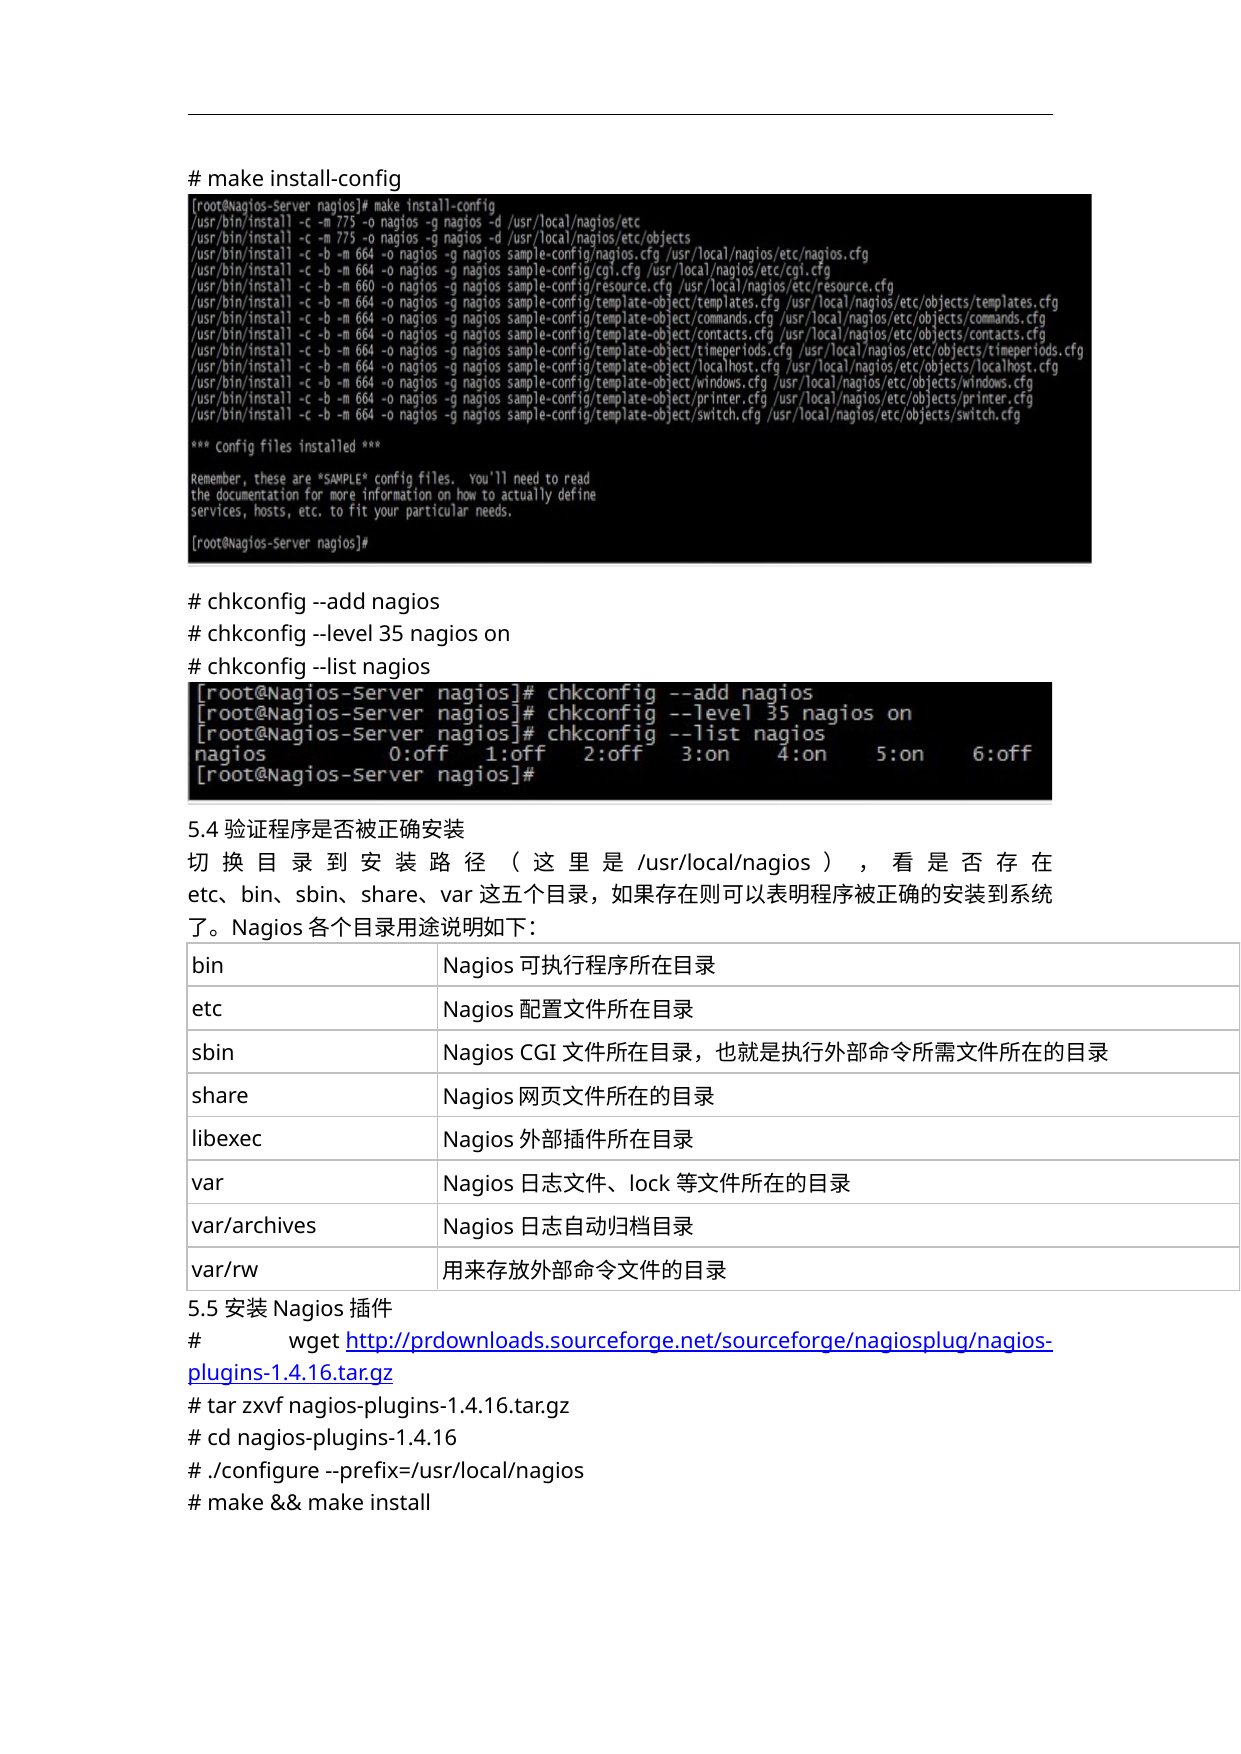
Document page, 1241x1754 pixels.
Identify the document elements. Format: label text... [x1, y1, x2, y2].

text # chkconfig --list nagios [187, 649, 1053, 682]
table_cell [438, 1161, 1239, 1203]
text 5.5 安装Nagios 插件 [187, 1291, 1053, 1323]
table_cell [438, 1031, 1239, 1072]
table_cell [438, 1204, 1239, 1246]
text # make install-config [187, 162, 1053, 194]
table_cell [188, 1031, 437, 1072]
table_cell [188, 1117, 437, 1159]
text 切换目录到安装路径（这里是/usr/local/nagios），看是否存在etc、bin、sbin、share、var 这五个目录，如果存在则可以表明程序被正确的安装到系统了。Nagios 各个目录用途说明如下： [187, 844, 1053, 942]
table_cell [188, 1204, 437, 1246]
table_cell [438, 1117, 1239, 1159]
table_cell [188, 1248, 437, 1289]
text # make && make install [187, 1486, 1053, 1518]
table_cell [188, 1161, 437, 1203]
text 5.4 验证程序是否被正确安装 [187, 812, 1053, 844]
picture [187, 682, 1053, 805]
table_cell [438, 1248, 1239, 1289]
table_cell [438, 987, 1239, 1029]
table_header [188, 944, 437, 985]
text # cd nagios-plugins-1.4.16 [187, 1421, 1053, 1453]
text # ./configure --prefix=/usr/local/nagios [187, 1453, 1053, 1486]
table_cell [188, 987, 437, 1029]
text # chkconfig --add nagios [187, 584, 1053, 617]
text # tar zxvf nagios-plugins-1.4.16.tar.gz [187, 1388, 1053, 1421]
text # chkconfig --level 35 nagios on [187, 617, 1053, 649]
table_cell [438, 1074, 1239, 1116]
text # wget http://prdownloads.sourceforge.net/sourceforge/nagiosplug/nagios-plugins-1.4.16.tar.gz [187, 1323, 1053, 1388]
picture [187, 194, 1092, 567]
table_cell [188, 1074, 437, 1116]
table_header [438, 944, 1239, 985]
